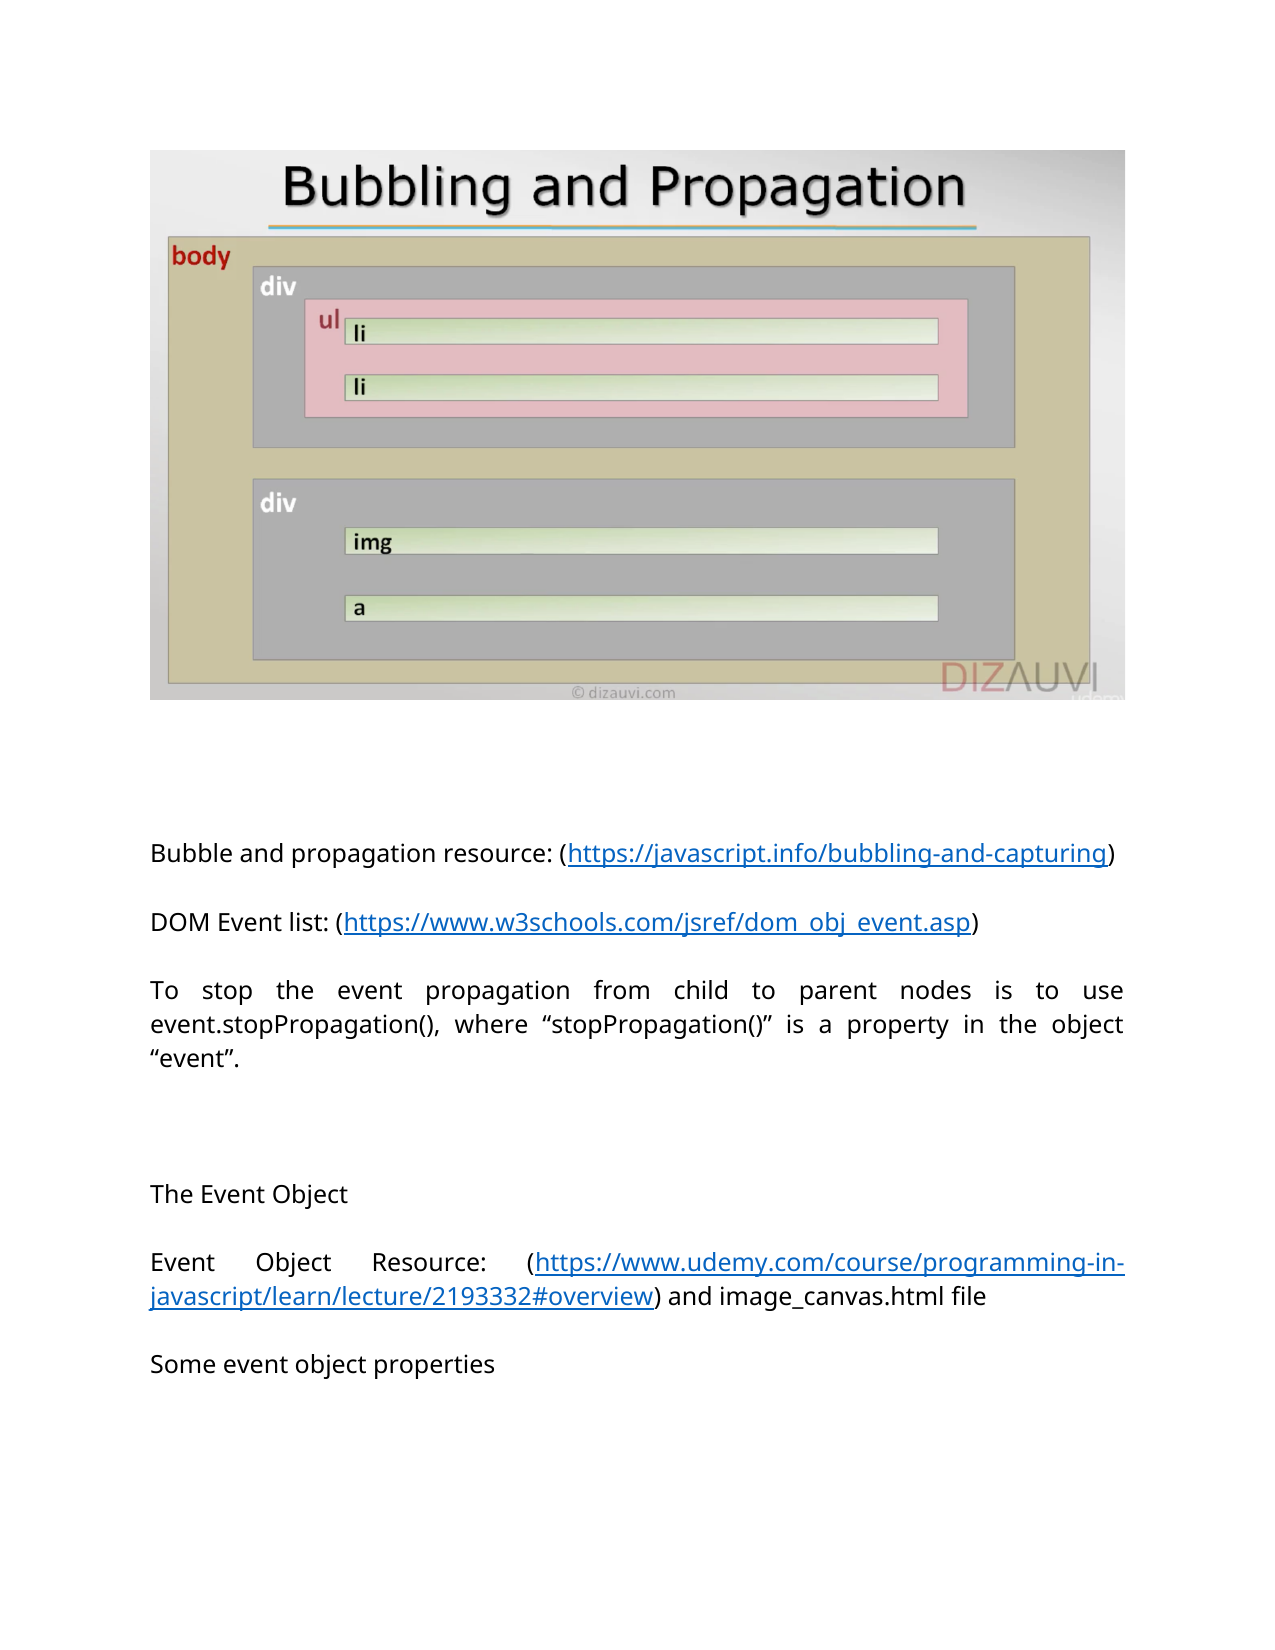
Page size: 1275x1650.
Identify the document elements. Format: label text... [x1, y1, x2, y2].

picture [150, 150, 1125, 700]
text To stop the event propagation from child to parent nodes is to use event.stopPropagation(), where “stopPropagation()” is a property in the object “event”. [150, 972, 1125, 1074]
text Some event object properties [150, 1347, 1125, 1381]
text Bubble and propagation resource: (https://javascript.info/bubbling-and-capturing) [150, 836, 1125, 870]
text DOM Event list: (https://www.w3schools.com/jsref/dom_obj_event.asp) [150, 904, 1125, 938]
text Event Object Resource: (https://www.udemy.com/course/programming-in-javascript/learn/lecture/2193332#overview) and image_canvas.html file [150, 1245, 1125, 1313]
text The Event Object [150, 1177, 1125, 1211]
